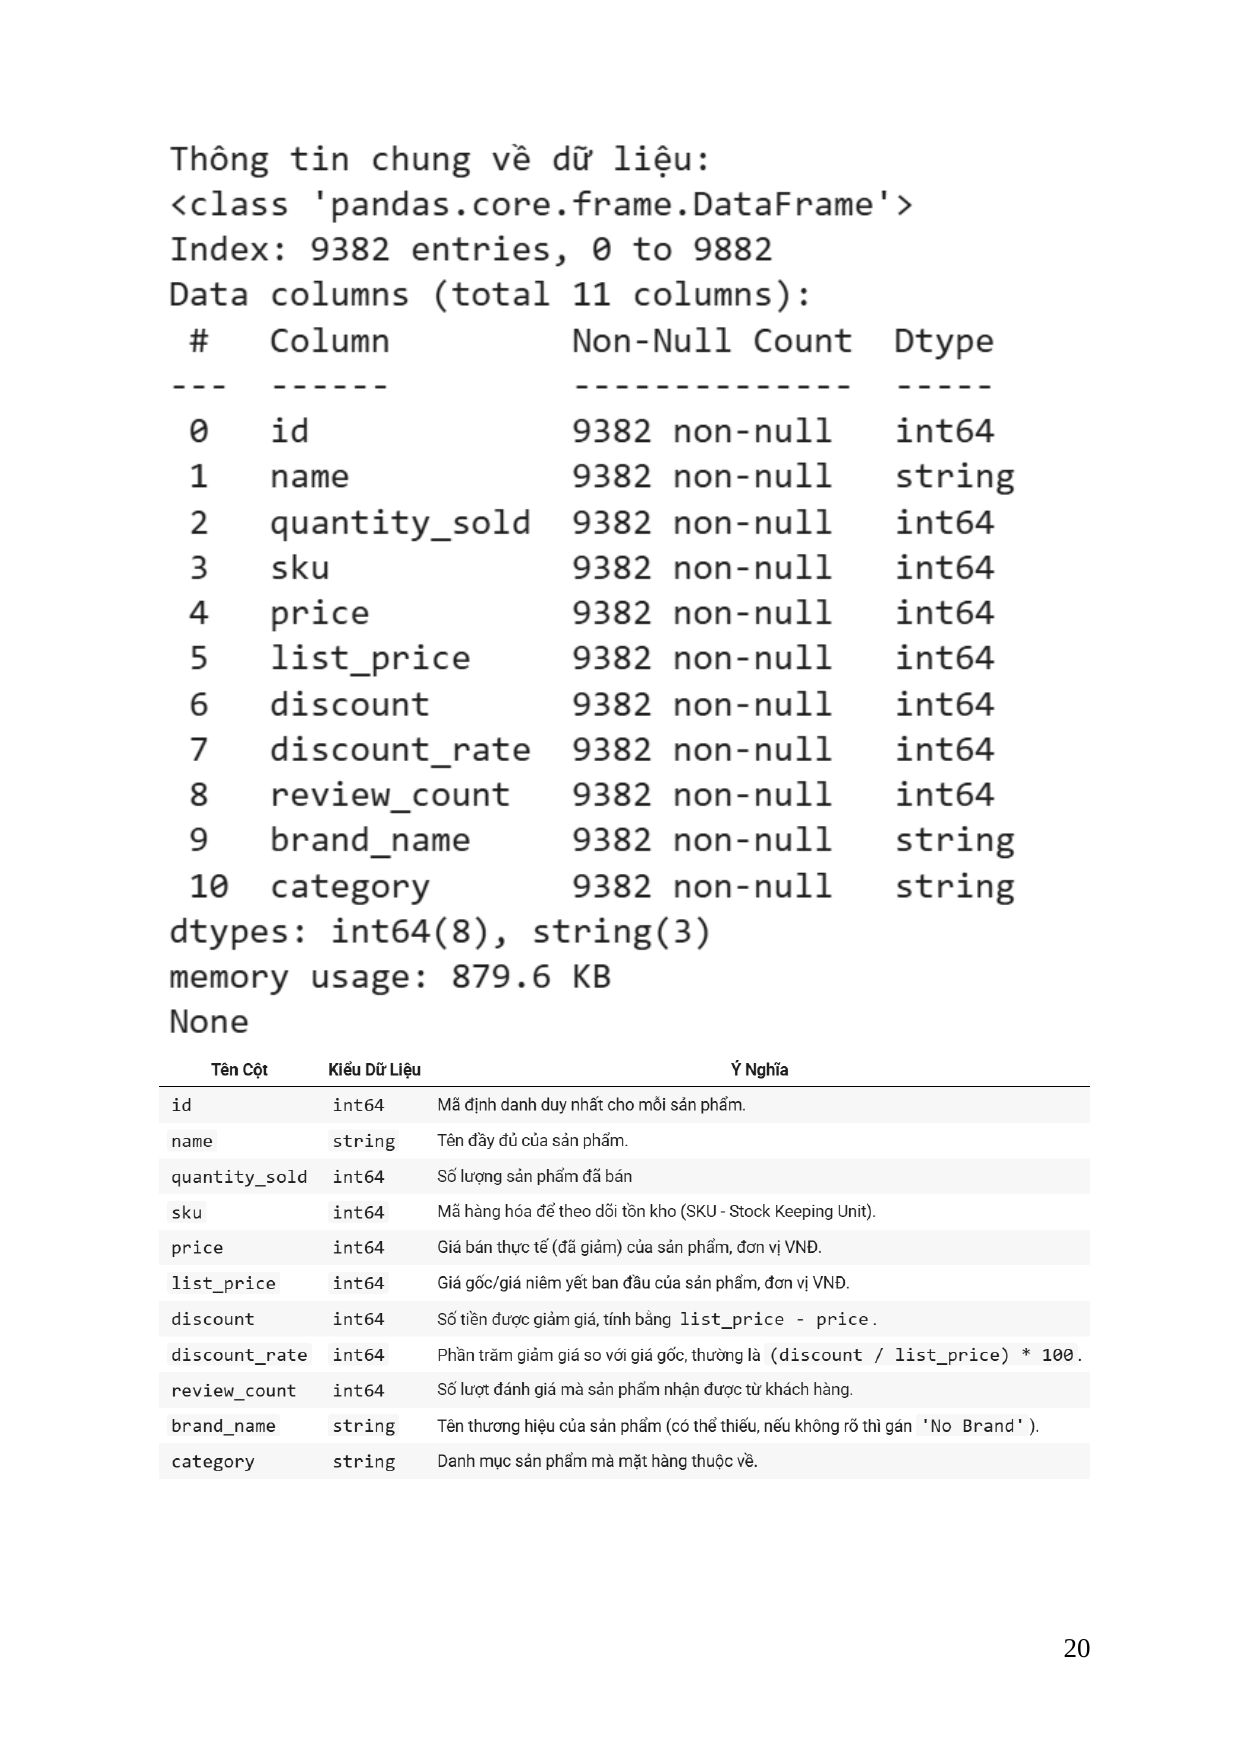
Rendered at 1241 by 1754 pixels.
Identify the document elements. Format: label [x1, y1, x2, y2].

picture [150, 1053, 1091, 1483]
picture [150, 121, 1091, 1049]
